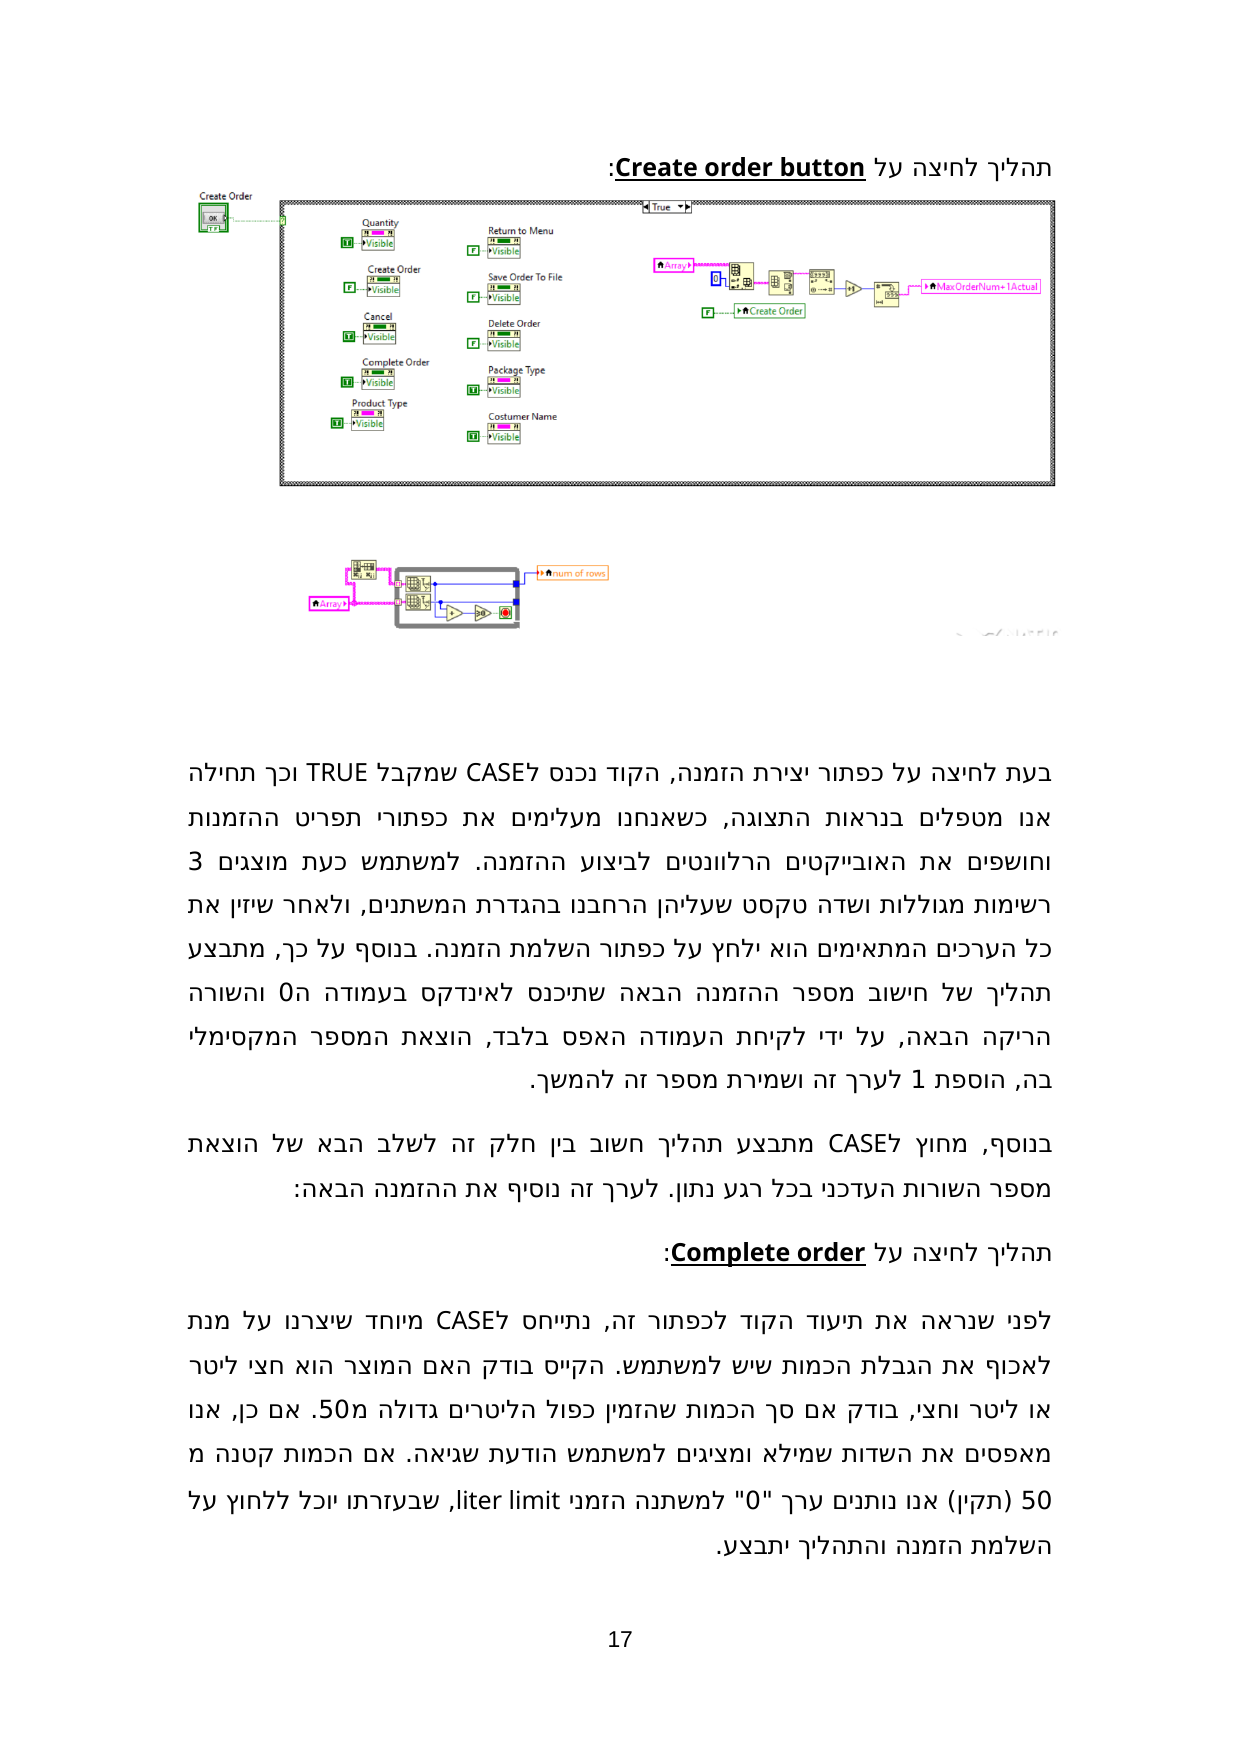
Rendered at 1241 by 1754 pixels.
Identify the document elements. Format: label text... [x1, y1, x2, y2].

text לפני שנראה את תיעוד הקוד לכפתור זה, נתייחס לCASE מיוחד שיצרנו על מנת לאכוף את הגבלת הכמות שיש למשתמש. הקייס בודק האם המוצר הוא חצי ליטר או ליטר וחצי, בודק אם סך הכמות שהזמין כפול הליטרים גדולה מ50. אם כן, אנו מאפסים את השדות שמילא ומציגים למשתמש הודעת שגיאה. אם הכמות קטנה מ50 (תקין) אנו נותנים ערך "0" למשתנה הזמני liter limit, שבעזרתו יוכל ללחוץ על השלמת הזמנה והתהליך יתבצע. [187, 1303, 1053, 1560]
text בעת לחיצה על כפתור יצירת הזמנה, הקוד נכנס לCASE שמקבל TRUE וכך תחילה אנו מטפלים בנראות התצוגה, כשאנחנו מעלימים את כפתורי תפריט ההזמנות וחושפים את האובייקטים הרלוונטים לביצוע ההזמנה. למשתמש כעת מוצגים 3 רשימות מגוללות ושדה טקסט שעליהן הרחבנו בהגדרת המשתנים, ולאחר שיזין את כל הערכים המתאימים הוא ילחץ על כפתור השלמת הזמנה. בנוסף על כך, מתבצע תהליך של חישוב מספר ההזמנה הבאה שתיכנס לאינדקס בעמודה ה0 והשורה הריקה הבאה, על ידי לקיחת העמודה האפס בלבד, הוצאת המספר המקסימלי בה, הוספת 1 לערך זה ושמירת מספר זה להמשך. [187, 754, 1053, 1094]
picture [182, 186, 1062, 636]
text בנוסף, מחוץ לCASE מתבצע תהליך חשוב בין חלק זה לשלב הבא של הוצאת מספר השורות העדכני בכל רגע נתון. לערך זה נוסיף את ההזמנה הבאה: [187, 1126, 1053, 1204]
text תהליך לחיצה על Create order button: [187, 150, 1053, 184]
text תהליך לחיצה על Complete order: [187, 1235, 1053, 1269]
